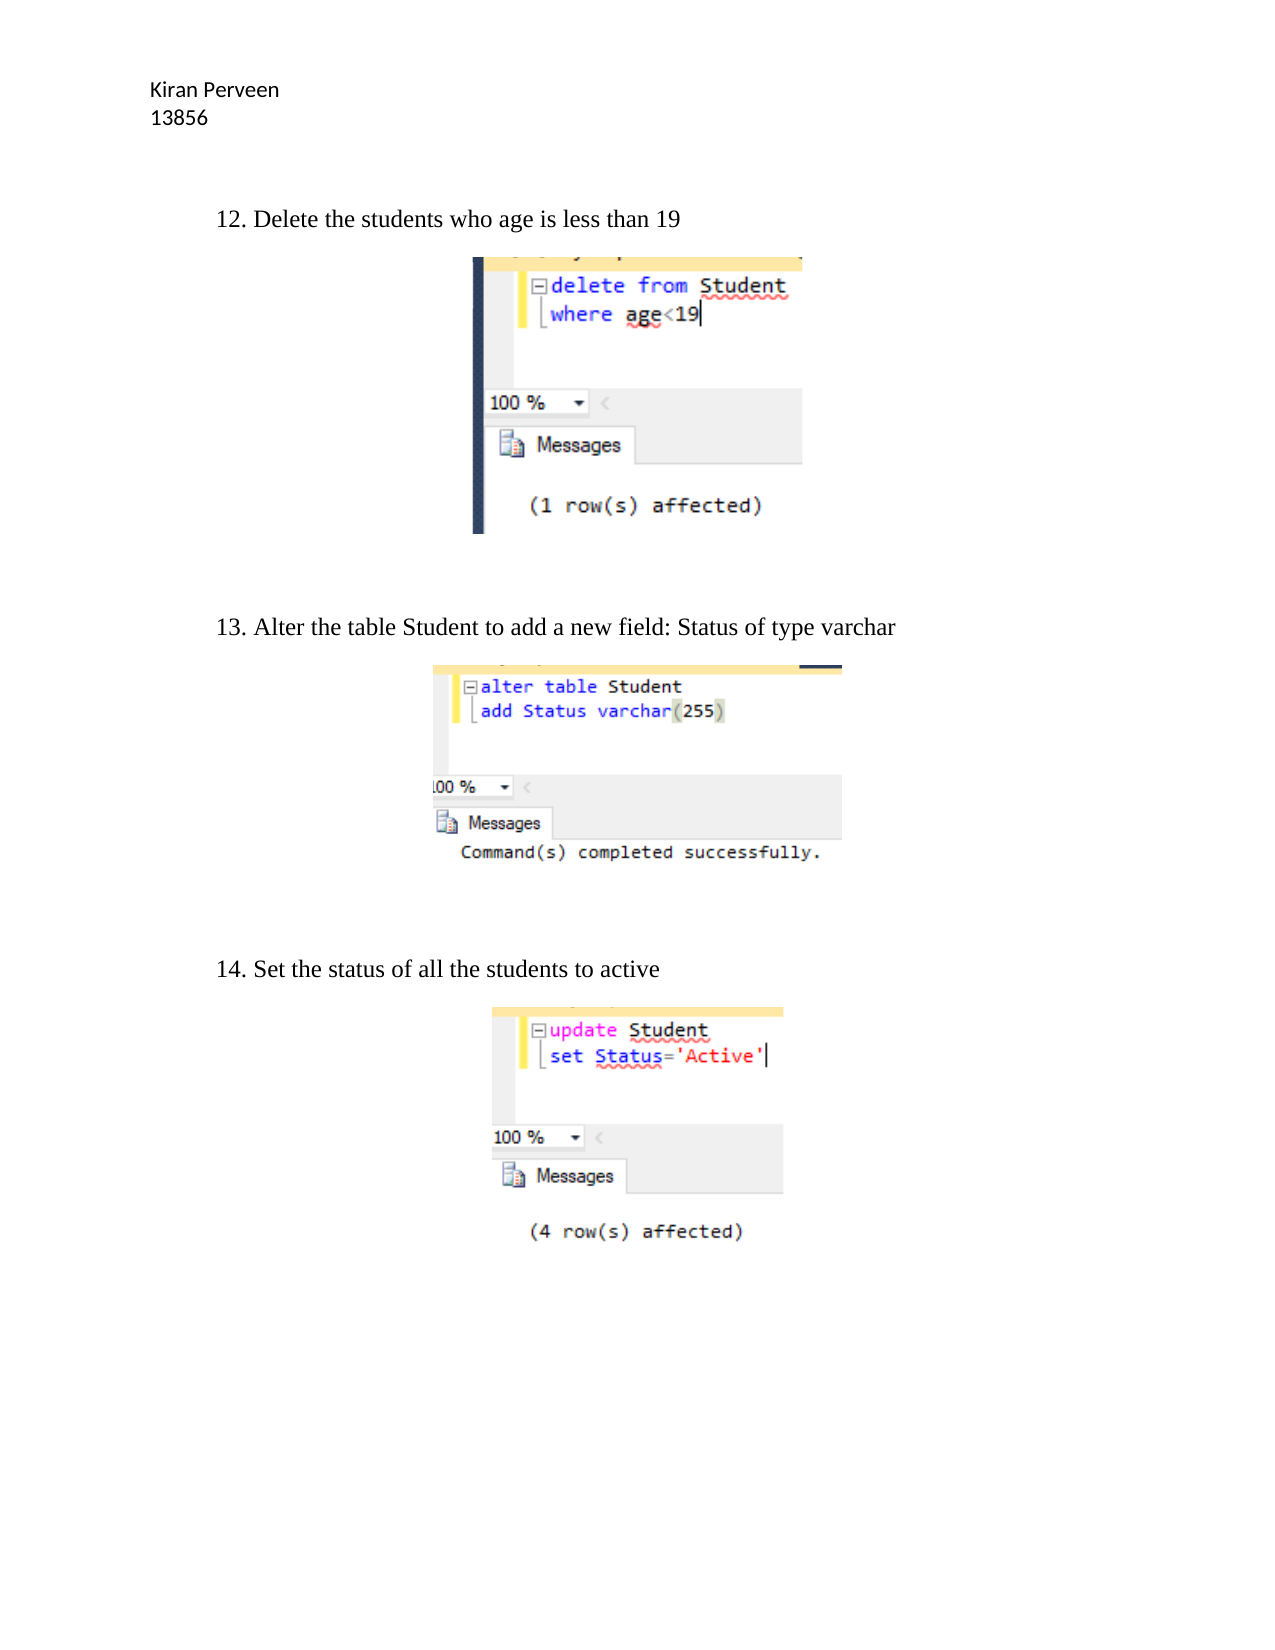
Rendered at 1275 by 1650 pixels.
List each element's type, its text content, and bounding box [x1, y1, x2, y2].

list Delete the students who age is less than 19 [216, 204, 1125, 233]
picture [491, 1007, 784, 1254]
picture [433, 665, 842, 876]
list Alter the table Student to add a new field: Status of type varchar [216, 612, 1125, 641]
list Set the status of all the students to active [216, 954, 1125, 983]
picture [472, 257, 803, 534]
